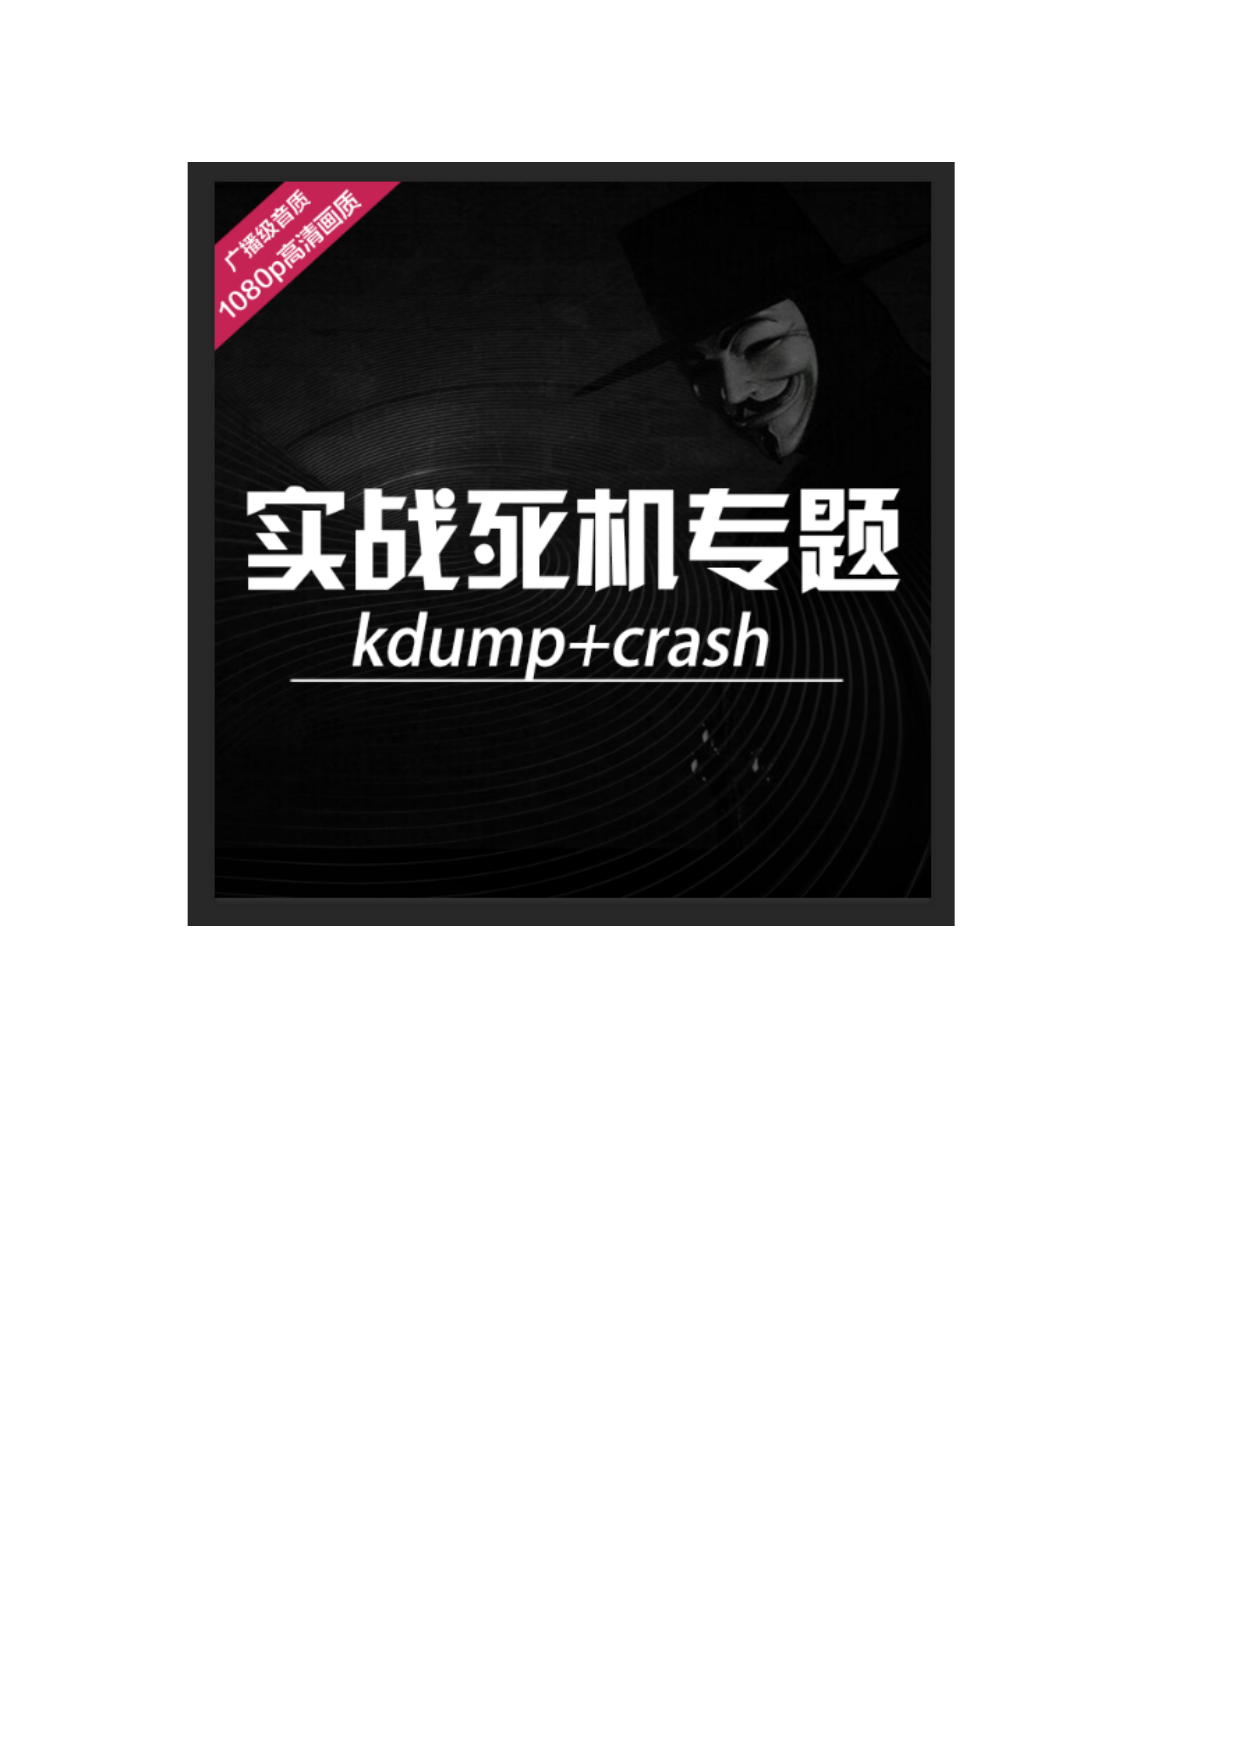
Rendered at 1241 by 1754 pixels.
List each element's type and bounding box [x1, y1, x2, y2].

picture [187, 162, 955, 926]
